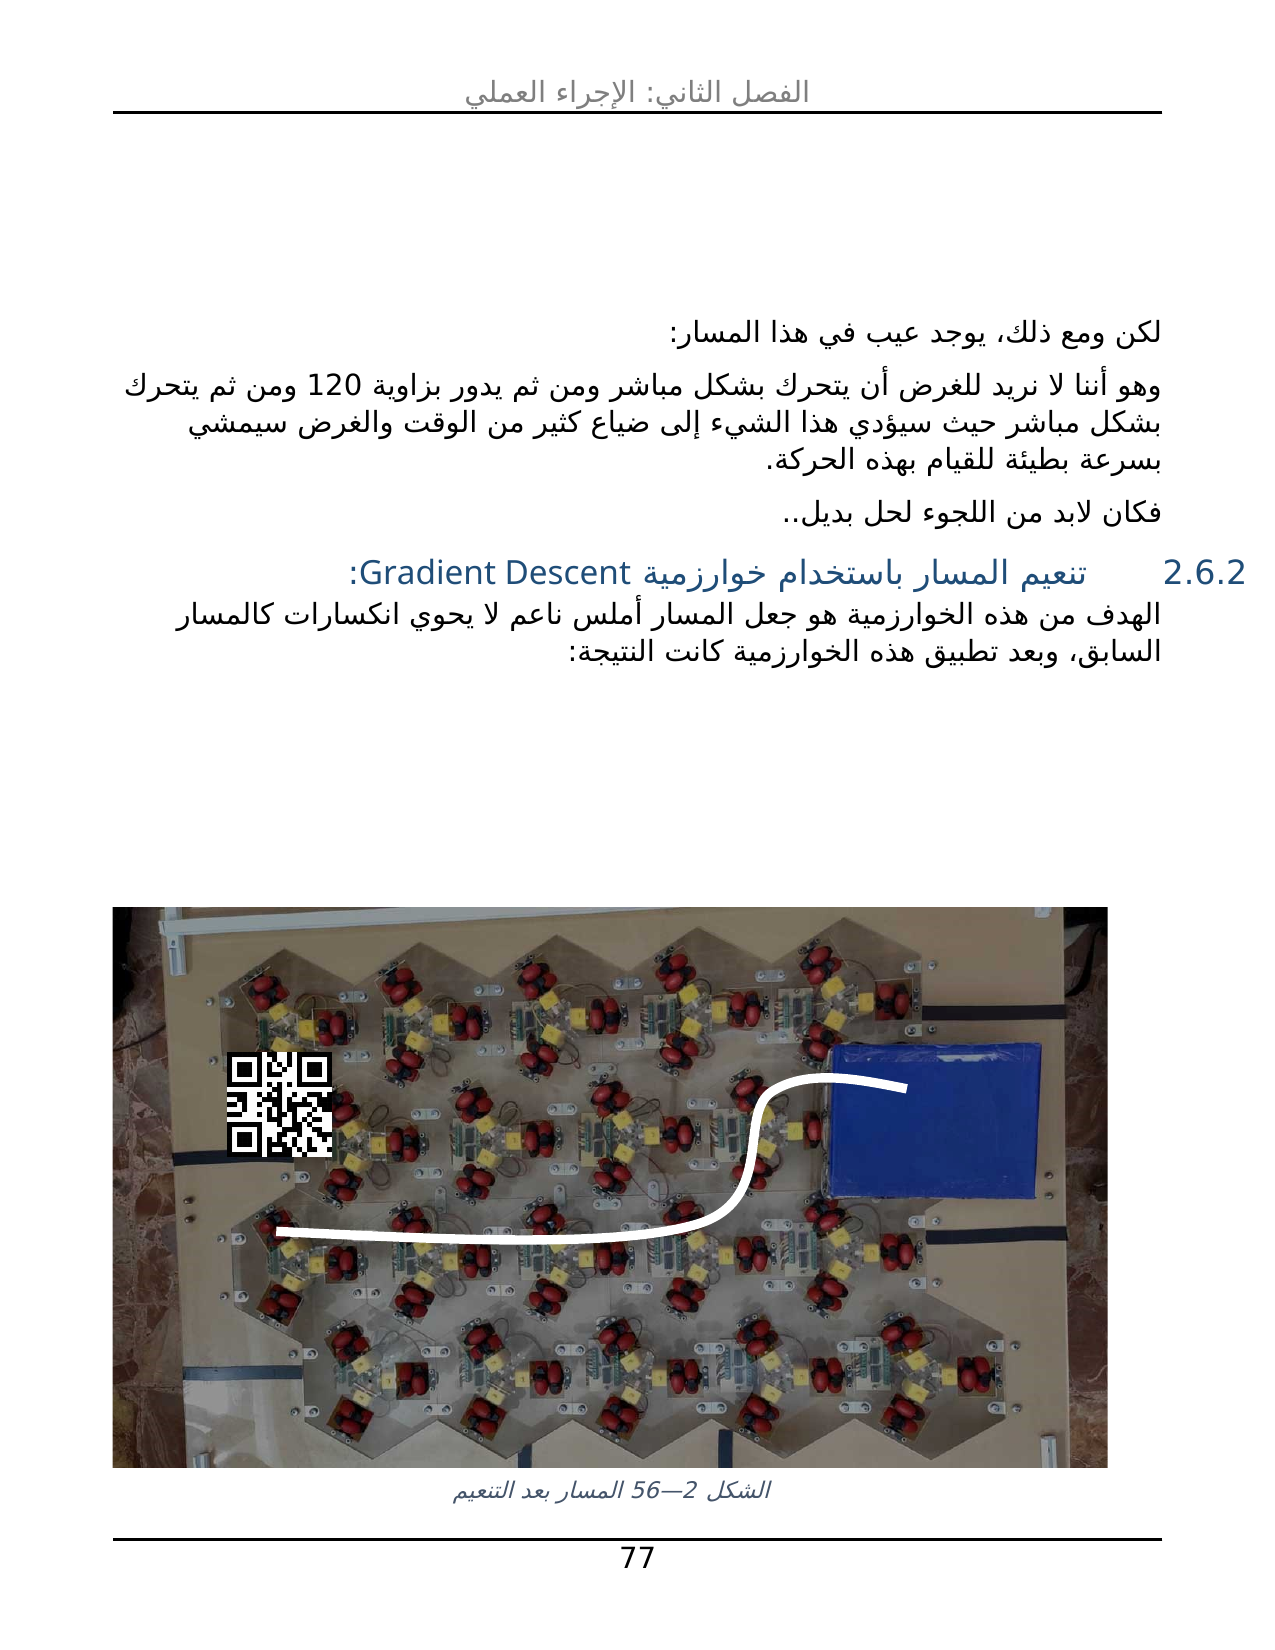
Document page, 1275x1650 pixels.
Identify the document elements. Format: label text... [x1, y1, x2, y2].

subtitle تنعيم المسار باستخدام خوارزمية Gradient Descent: [112, 549, 1162, 594]
text الهدف من هذه الخوارزمية هو جعل المسار أملس ناعم لا يحوي انكسارات كالمسار السابق، وبعد تطبيق هذه الخوارزمية كانت النتيجة: [112, 598, 1162, 668]
text لكن ومع ذلك، يوجد عيب في هذا المسار: [112, 315, 1162, 349]
picture [112, 907, 1108, 1468]
text وهو أننا لا نريد للغرض أن يتحرك بشكل مباشر ومن ثم يدور بزاوية 120 ومن ثم يتحرك بشكل مباشر حيث سيؤدي هذا الشيء إلى ضياع كثير من الوقت والغرض سيمشي بسرعة بطيئة للقيام بهذه الحركة. [112, 369, 1162, 476]
text فكان لابد من اللجوء لحل بديل.. [112, 495, 1162, 529]
